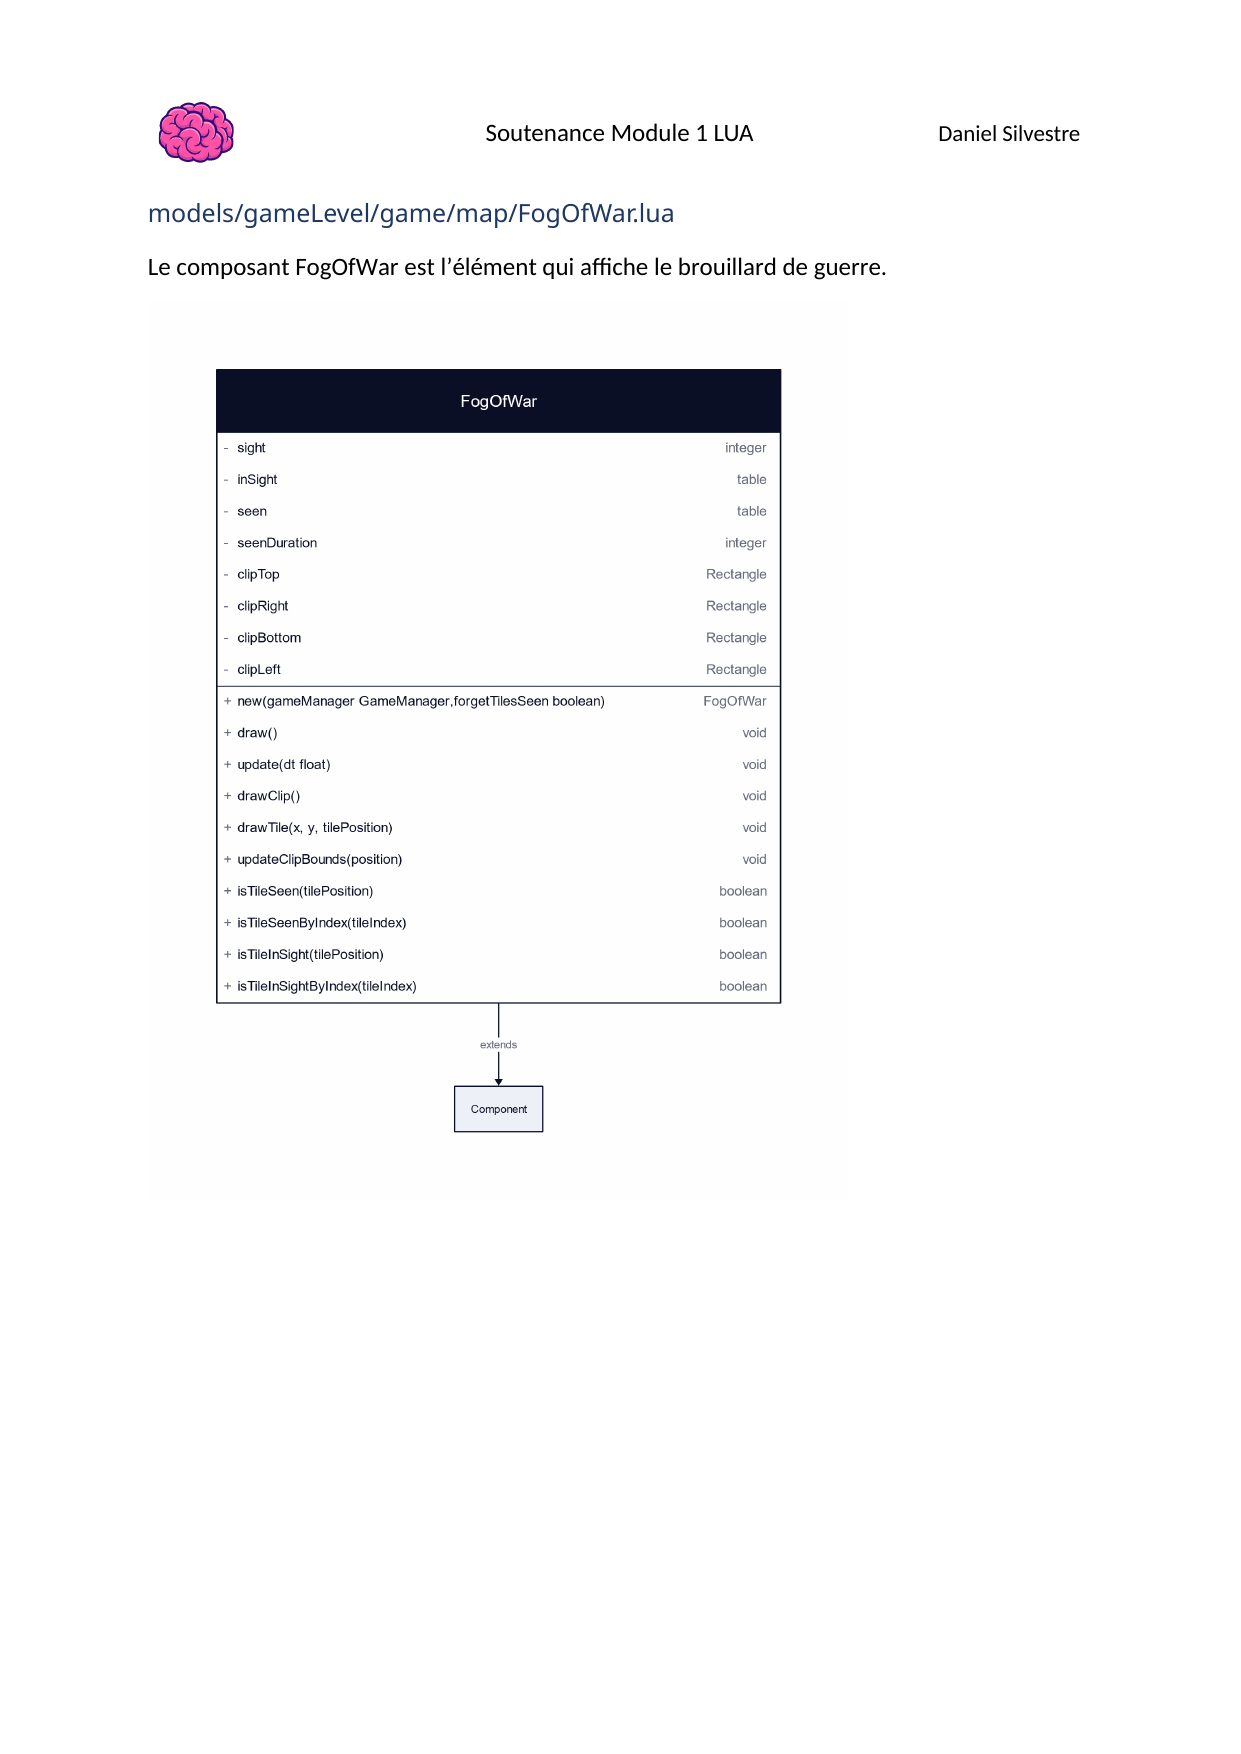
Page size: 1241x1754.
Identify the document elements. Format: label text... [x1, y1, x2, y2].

picture [158, 101, 234, 164]
subtitle models/gameLevel/game/map/FogOfWar.lua [148, 196, 1093, 230]
picture [147, 300, 850, 1201]
text Le composant FogOfWar est l’élément qui affiche le brouillard de guerre. [148, 251, 1093, 282]
